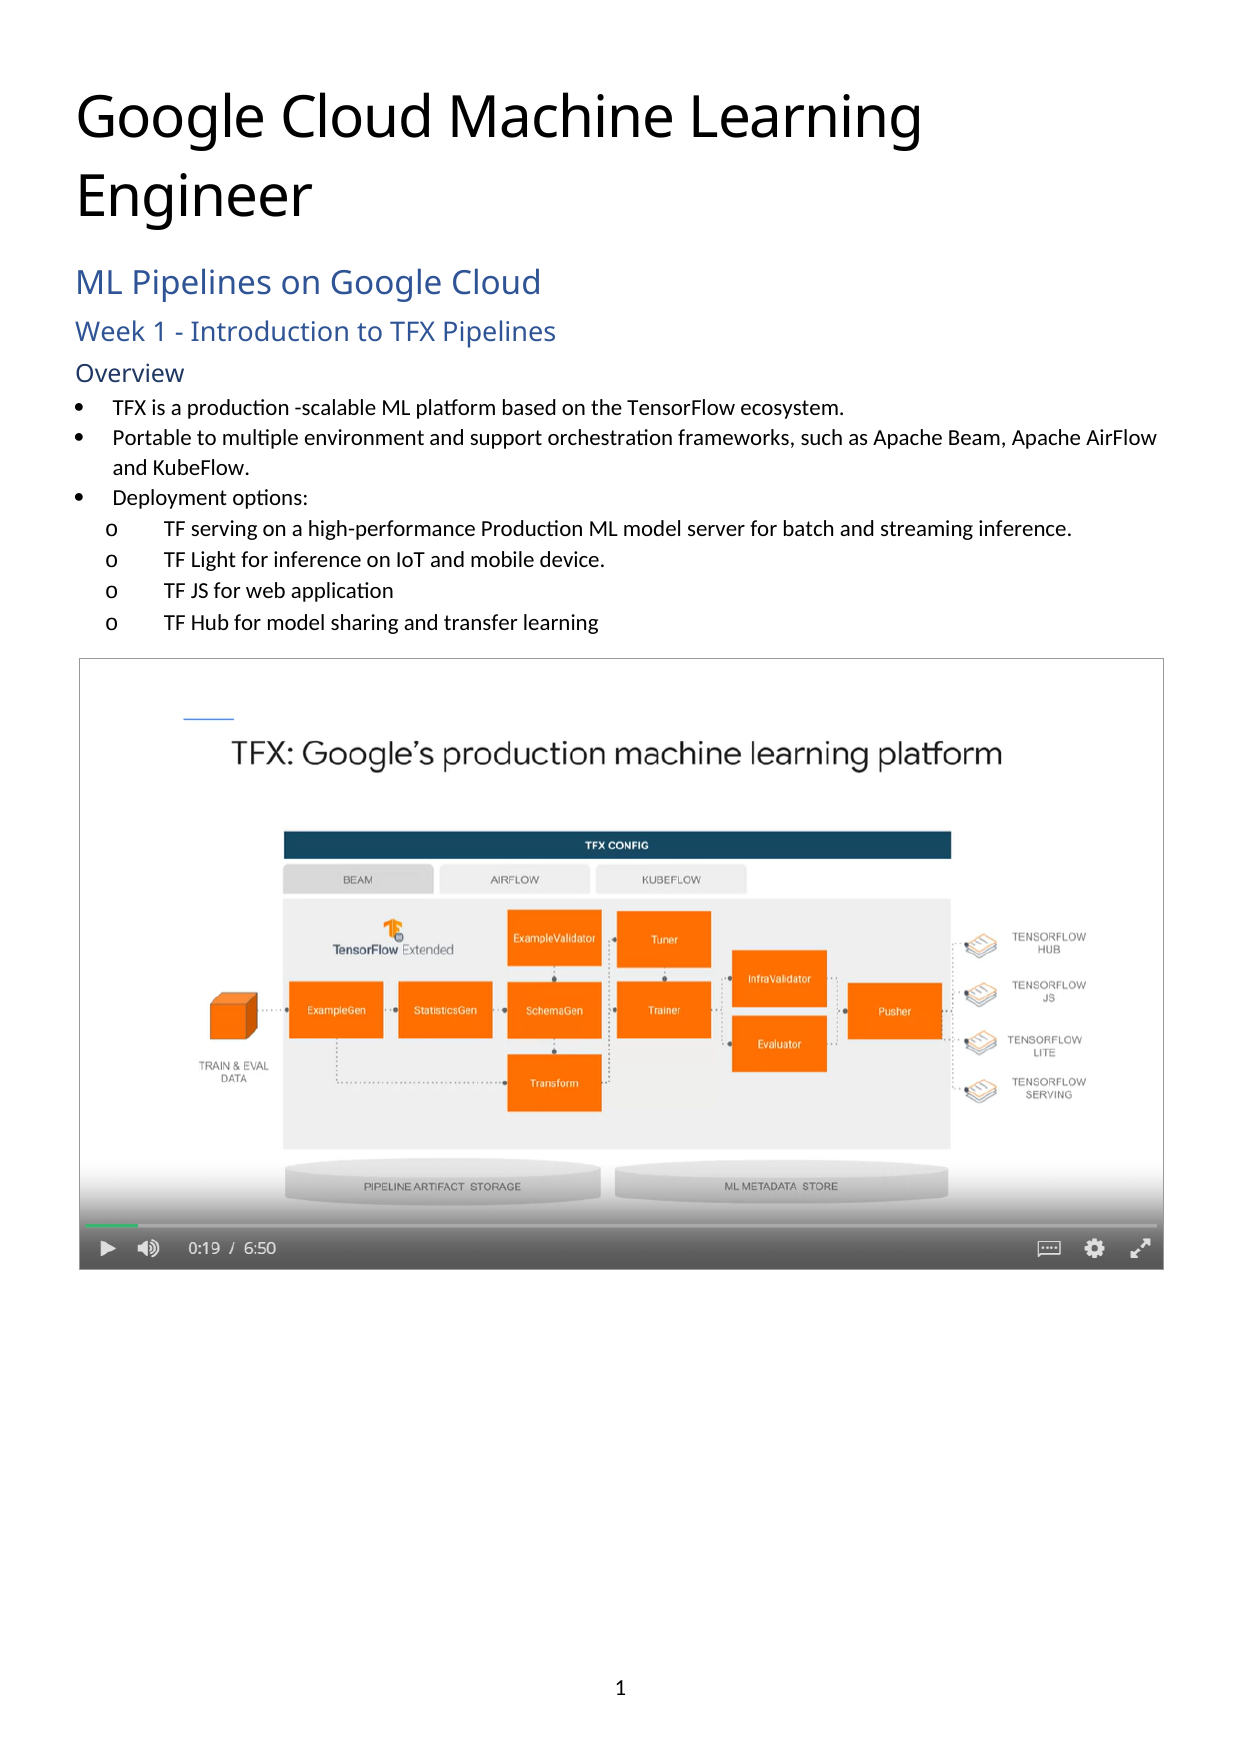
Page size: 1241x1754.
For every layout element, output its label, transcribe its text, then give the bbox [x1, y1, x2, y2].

list TF Light for inference on IoT and mobile device. [104, 545, 1165, 574]
list TFX is a production -scalable ML platform based on the TensorFlow ecosystem. [75, 393, 1165, 421]
list TF Hub for model sharing and transfer learning [104, 608, 1165, 637]
picture [75, 656, 1166, 1273]
subtitle Week 1 - Introduction to TFX Pipelines [75, 312, 1165, 349]
list TF JS for web application [104, 577, 1165, 606]
list TF serving on a high-performance Production ML model server for batch and streaming inference. [104, 514, 1165, 543]
subtitle ML Pipelines on Google Cloud [75, 259, 1165, 304]
subtitle Overview [75, 356, 1165, 390]
title Google Cloud Machine Learning Engineer [75, 75, 1165, 234]
list Deployment options: [75, 483, 1165, 511]
list Portable to multiple environment and support orchestration frameworks, such as Apache Beam, Apache AirFlow and KubeFlow. [75, 423, 1165, 481]
